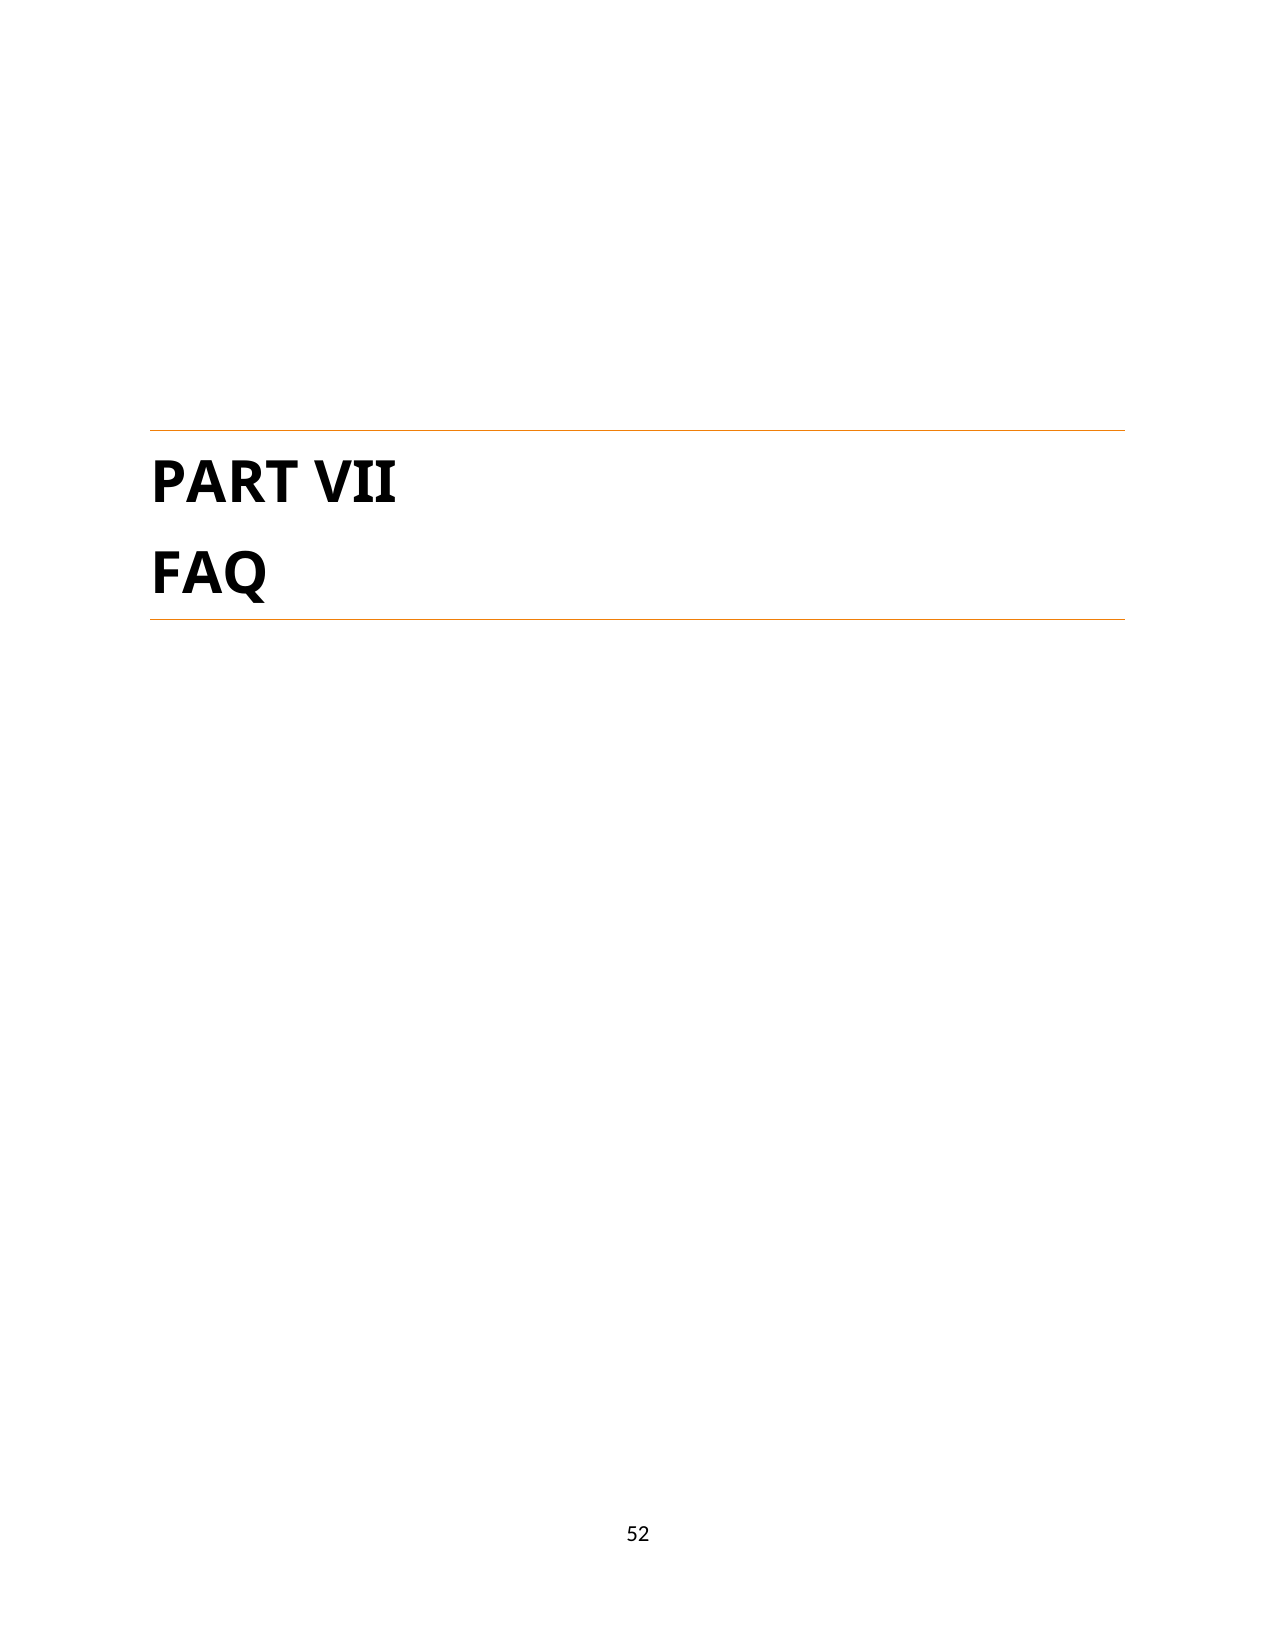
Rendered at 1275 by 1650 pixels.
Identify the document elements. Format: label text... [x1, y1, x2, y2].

subtitle PART VII [150, 431, 1125, 519]
subtitle FAQ [150, 522, 1125, 619]
